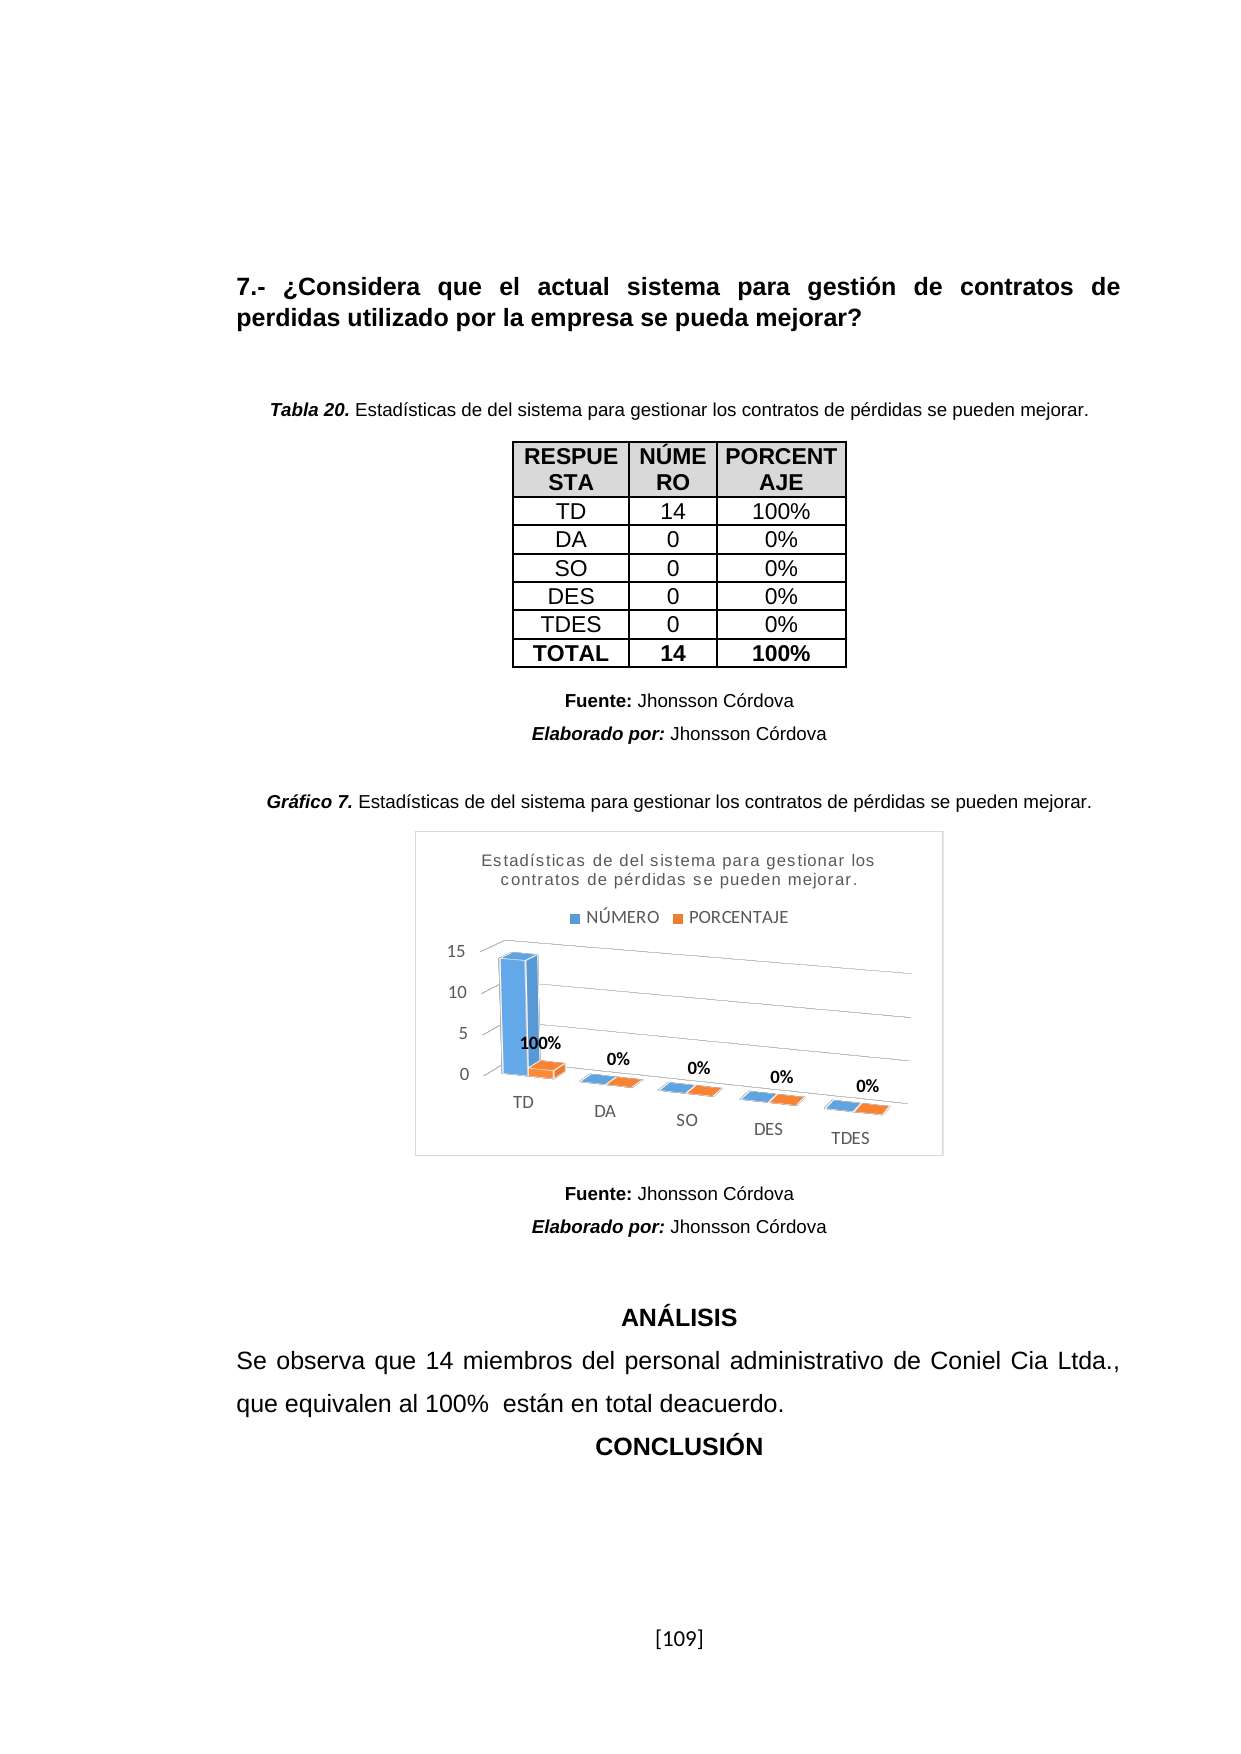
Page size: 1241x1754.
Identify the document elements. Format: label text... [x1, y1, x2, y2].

text CONCLUSIÓN [236, 1432, 1122, 1461]
text Fuente: Jhonsson Córdova [236, 690, 1122, 712]
text 7.- ¿Considera que el actual sistema para gestión de contratos de perdidas utilizado por la empresa se pueda mejorar? [236, 272, 1122, 332]
table_cell 0% [718, 526, 845, 552]
table_cell 14 [630, 640, 716, 666]
text Tabla 20. Estadísticas de del sistema para gestionar los contratos de pérdidas se pueden mejorar. [236, 398, 1122, 420]
table_cell 0% [718, 611, 845, 638]
text Fuente: Jhonsson Córdova [236, 1183, 1122, 1205]
table_header RESPUESTA [514, 443, 628, 496]
table_cell TD [514, 498, 628, 524]
text Se observa que 14 miembros del personal administrativo de Coniel Cia Ltda., que equivalen al 100% están en total deacuerdo. [236, 1346, 1122, 1418]
table_cell DES [514, 583, 628, 609]
table_cell TDES [514, 611, 628, 638]
table_cell 0% [718, 583, 845, 609]
table_header PORCENTAJE [718, 443, 845, 496]
table_cell SO [514, 555, 628, 581]
table_cell 0 [630, 611, 716, 638]
text Gráfico 7. Estadísticas de del sistema para gestionar los contratos de pérdidas se pueden mejorar. [236, 791, 1122, 812]
text Elaborado por: Jhonsson Córdova [236, 1215, 1122, 1237]
text ANÁLISIS [236, 1303, 1122, 1332]
table_cell 14 [630, 498, 716, 524]
table_cell 0 [630, 583, 716, 609]
table_header NÚMERO [630, 443, 716, 496]
table_cell DA [514, 526, 628, 552]
table_cell 100% [718, 640, 845, 666]
text Elaborado por: Jhonsson Córdova [236, 723, 1122, 744]
table_cell 100% [718, 498, 845, 524]
table_cell 0 [630, 526, 716, 552]
table_cell TOTAL [514, 640, 628, 666]
table_cell 0 [630, 555, 716, 581]
table_cell 0% [718, 555, 845, 581]
